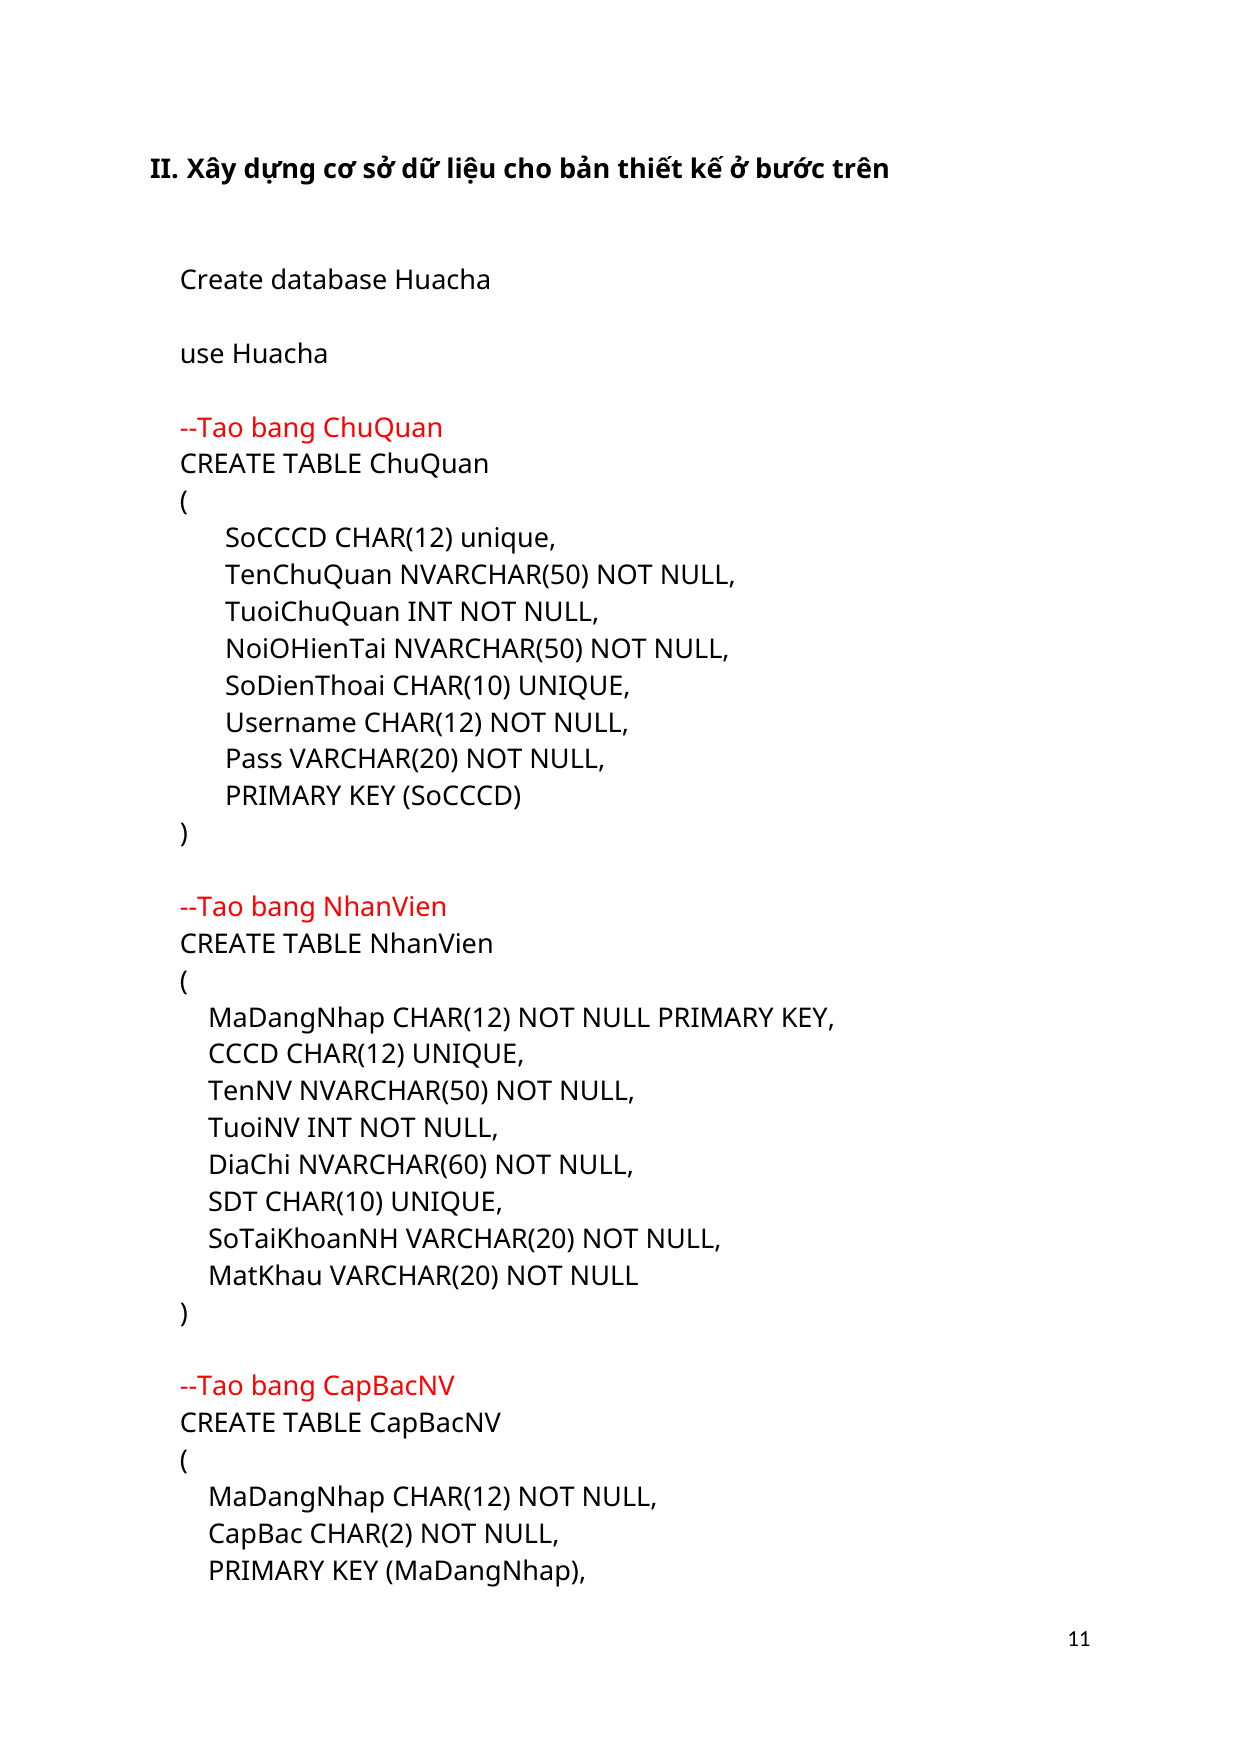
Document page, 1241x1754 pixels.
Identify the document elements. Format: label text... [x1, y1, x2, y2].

text ( [179, 482, 1090, 519]
text Create database Huacha [179, 261, 1090, 297]
text SoDienThoai CHAR(10) UNIQUE, [179, 666, 1090, 703]
text SoCCCD CHAR(12) unique, [179, 519, 1090, 556]
text DiaChi NVARCHAR(60) NOT NULL, [179, 1146, 1090, 1182]
text --Tao bang NhanVien [179, 887, 1090, 924]
text SoTaiKhoanNH VARCHAR(20) NOT NULL, [179, 1219, 1090, 1256]
text MaDangNhap CHAR(12) NOT NULL, [179, 1477, 1090, 1514]
text use Huacha [179, 334, 1090, 371]
text CCCD CHAR(12) UNIQUE, [179, 1035, 1090, 1072]
text ) [179, 1293, 1090, 1330]
text CREATE TABLE CapBacNV [179, 1404, 1090, 1441]
text TuoiNV INT NOT NULL, [179, 1109, 1090, 1146]
text CREATE TABLE ChuQuan [179, 445, 1090, 482]
text TuoiChuQuan INT NOT NULL, [179, 592, 1090, 629]
text PRIMARY KEY (SoCCCD) [179, 777, 1090, 814]
text TenNV NVARCHAR(50) NOT NULL, [179, 1072, 1090, 1109]
text MaDangNhap CHAR(12) NOT NULL PRIMARY KEY, [179, 998, 1090, 1035]
text NoiOHienTai NVARCHAR(50) NOT NULL, [179, 629, 1090, 666]
text ) [179, 814, 1090, 851]
text ( [179, 1441, 1090, 1477]
text Pass VARCHAR(20) NOT NULL, [179, 740, 1090, 777]
text PRIMARY KEY (MaDangNhap), [179, 1551, 1090, 1588]
text MatKhau VARCHAR(20) NOT NULL [179, 1256, 1090, 1293]
text SDT CHAR(10) UNIQUE, [179, 1182, 1090, 1219]
text CREATE TABLE NhanVien [179, 924, 1090, 961]
text --Tao bang ChuQuan [179, 408, 1090, 445]
text ( [179, 961, 1090, 998]
text CapBac CHAR(2) NOT NULL, [179, 1514, 1090, 1551]
text Username CHAR(12) NOT NULL, [179, 703, 1090, 740]
text TenChuQuan NVARCHAR(50) NOT NULL, [179, 556, 1090, 592]
list Xây dựng cơ sở dữ liệu cho bản thiết kế ở bước trên [150, 150, 1090, 187]
text --Tao bang CapBacNV [179, 1367, 1090, 1404]
